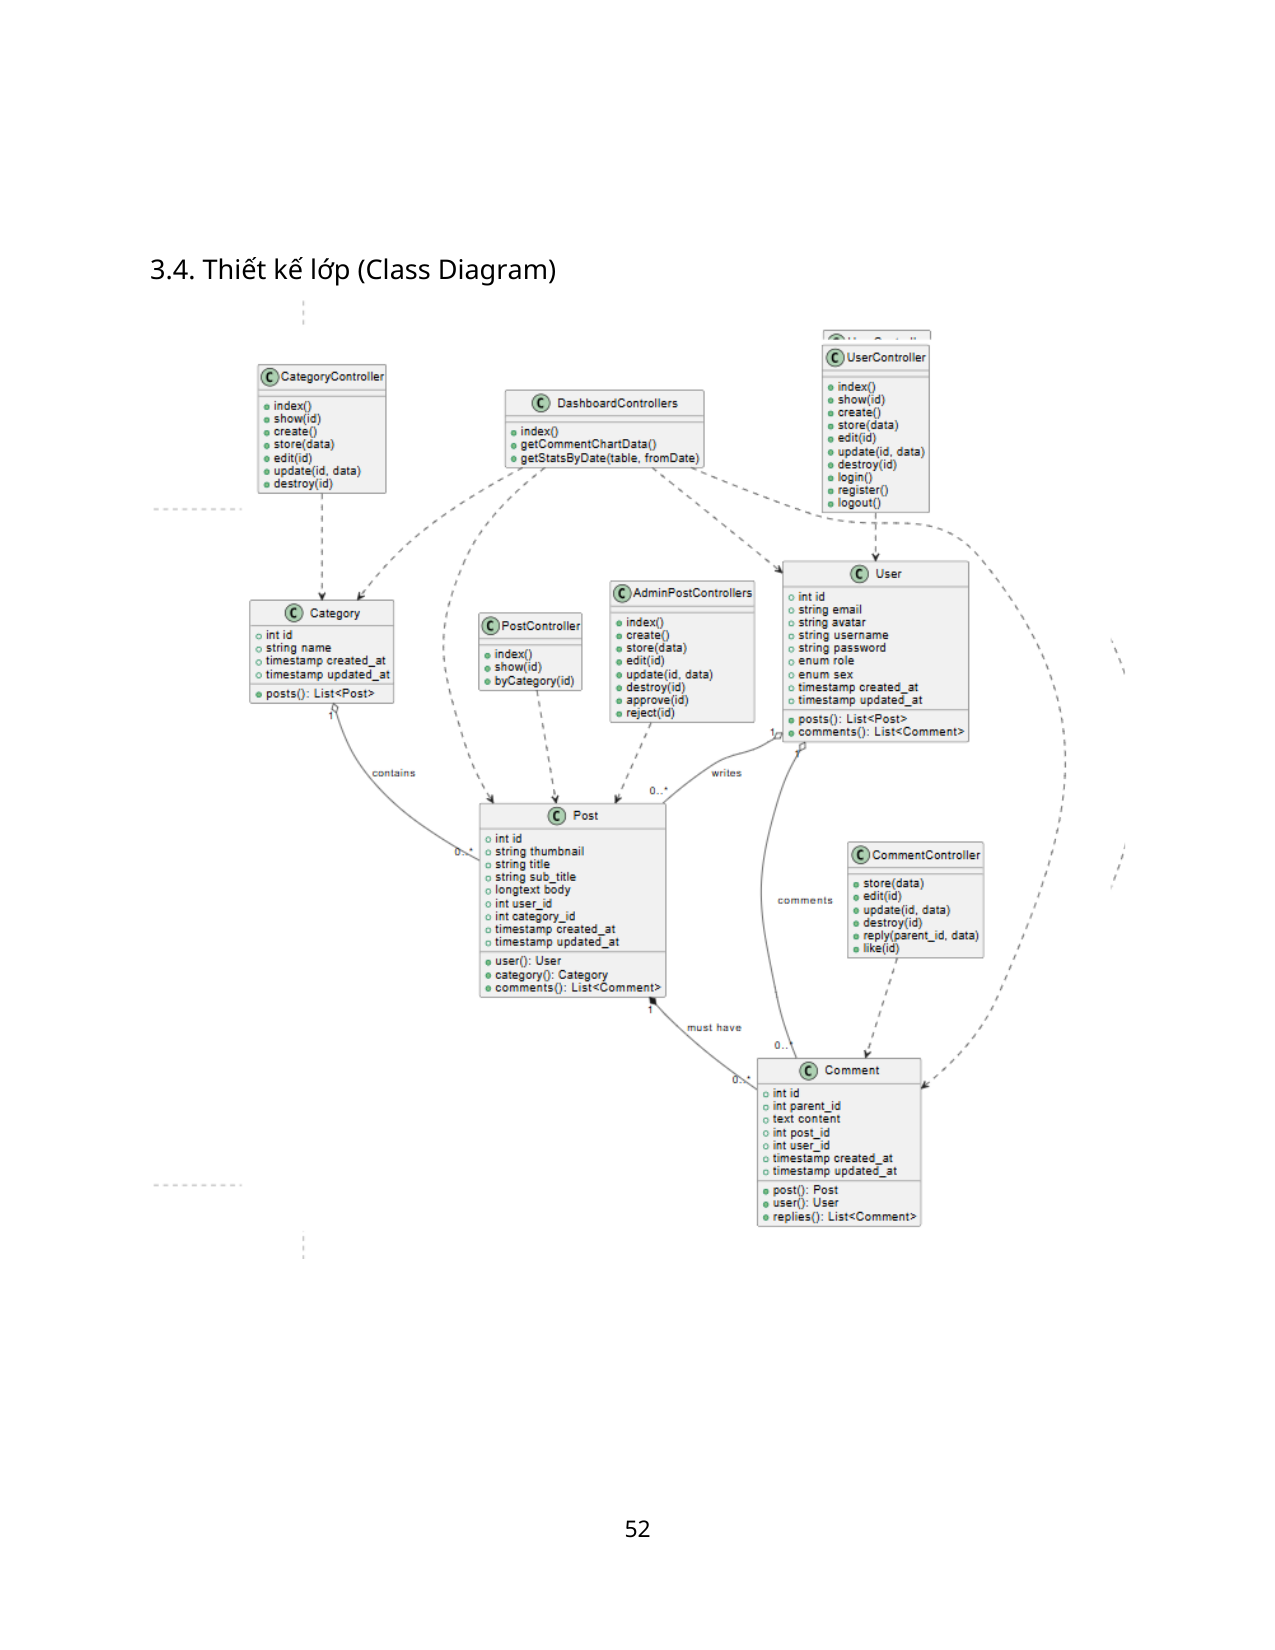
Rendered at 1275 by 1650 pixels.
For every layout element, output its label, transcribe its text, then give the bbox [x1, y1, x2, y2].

subtitle 3.4. Thiết kế lớp (Class Diagram) [150, 250, 1125, 287]
picture [150, 298, 1125, 1259]
